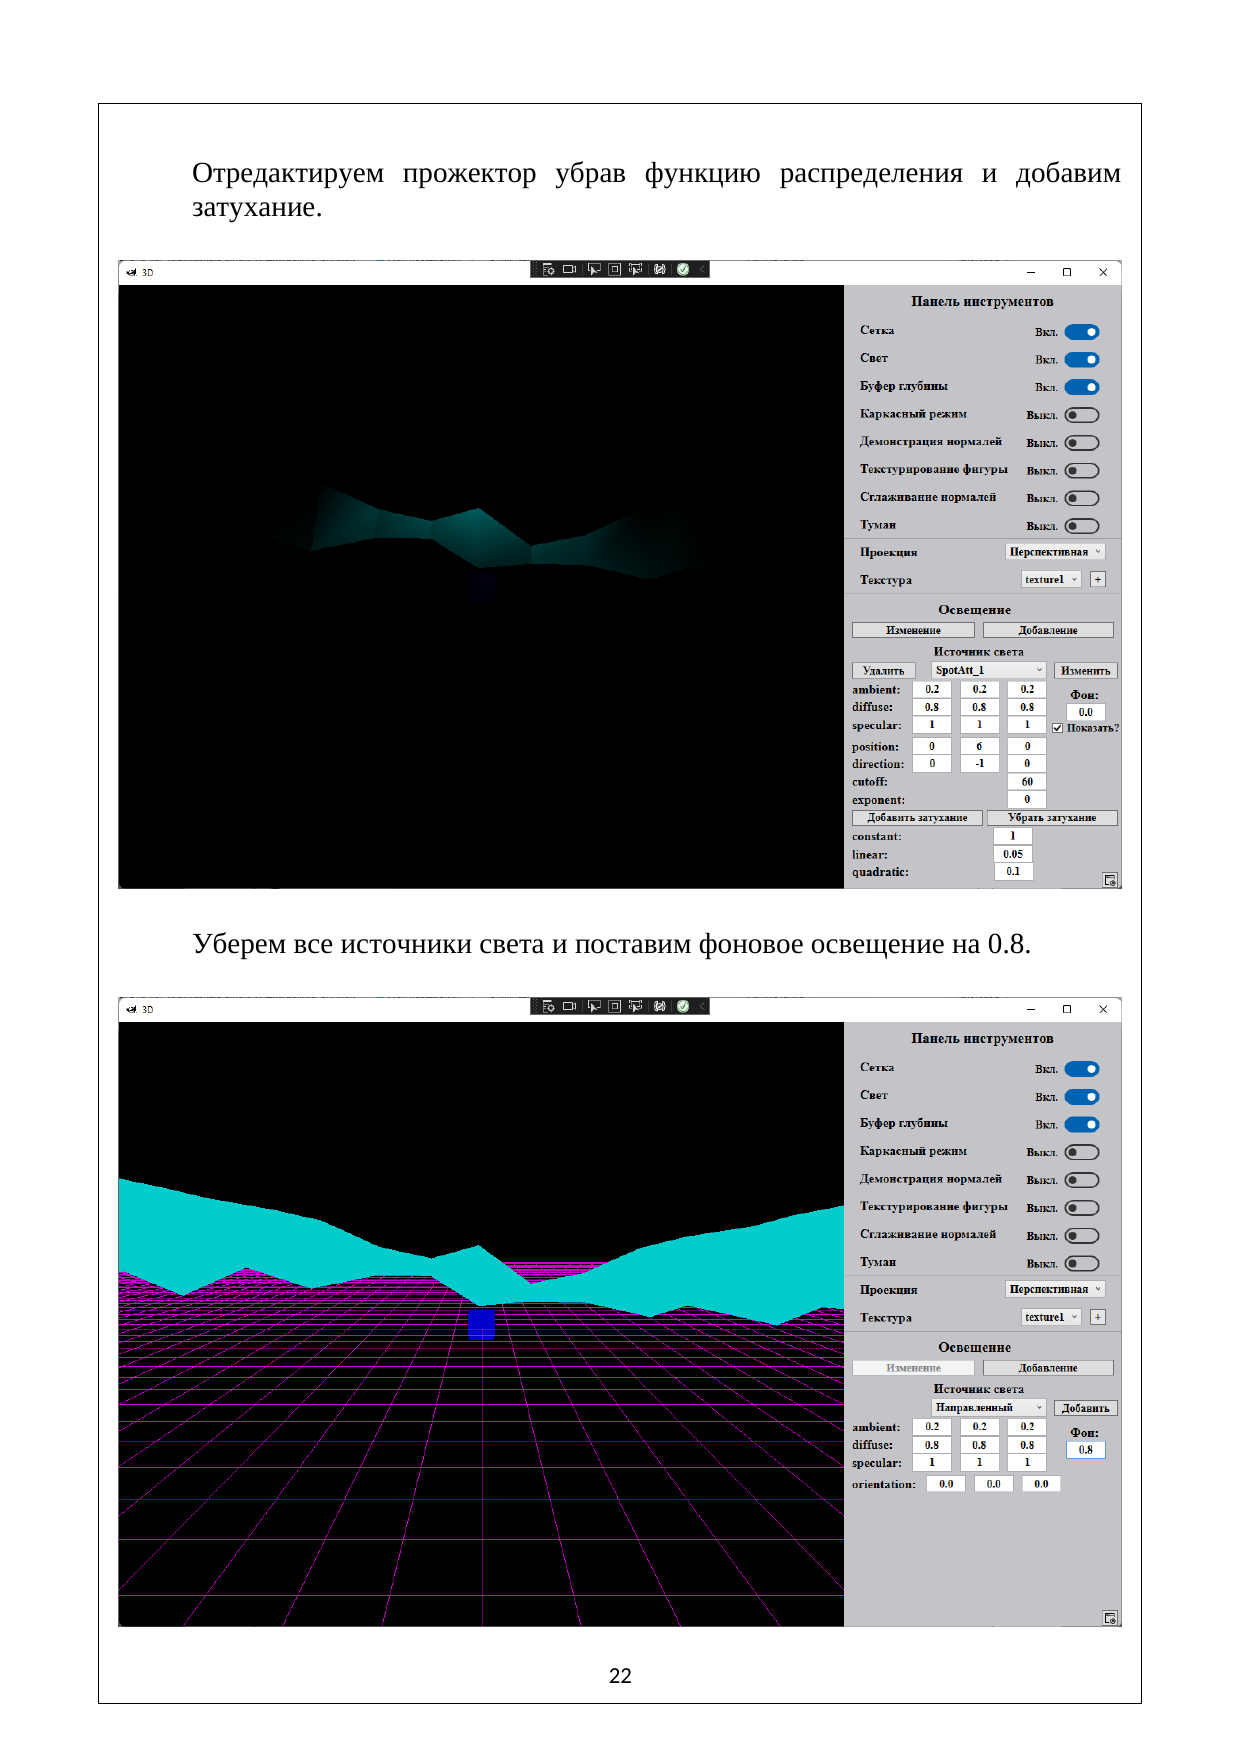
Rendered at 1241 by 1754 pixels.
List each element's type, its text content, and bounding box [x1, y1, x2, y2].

picture [118, 997, 1122, 1627]
picture [118, 260, 1122, 889]
list Уберем все источники света и поставим фоновое освещение на 0.8. [192, 927, 1122, 960]
list Отредактируем прожектор убрав функцию распределения и добавим затухание. [192, 156, 1122, 223]
